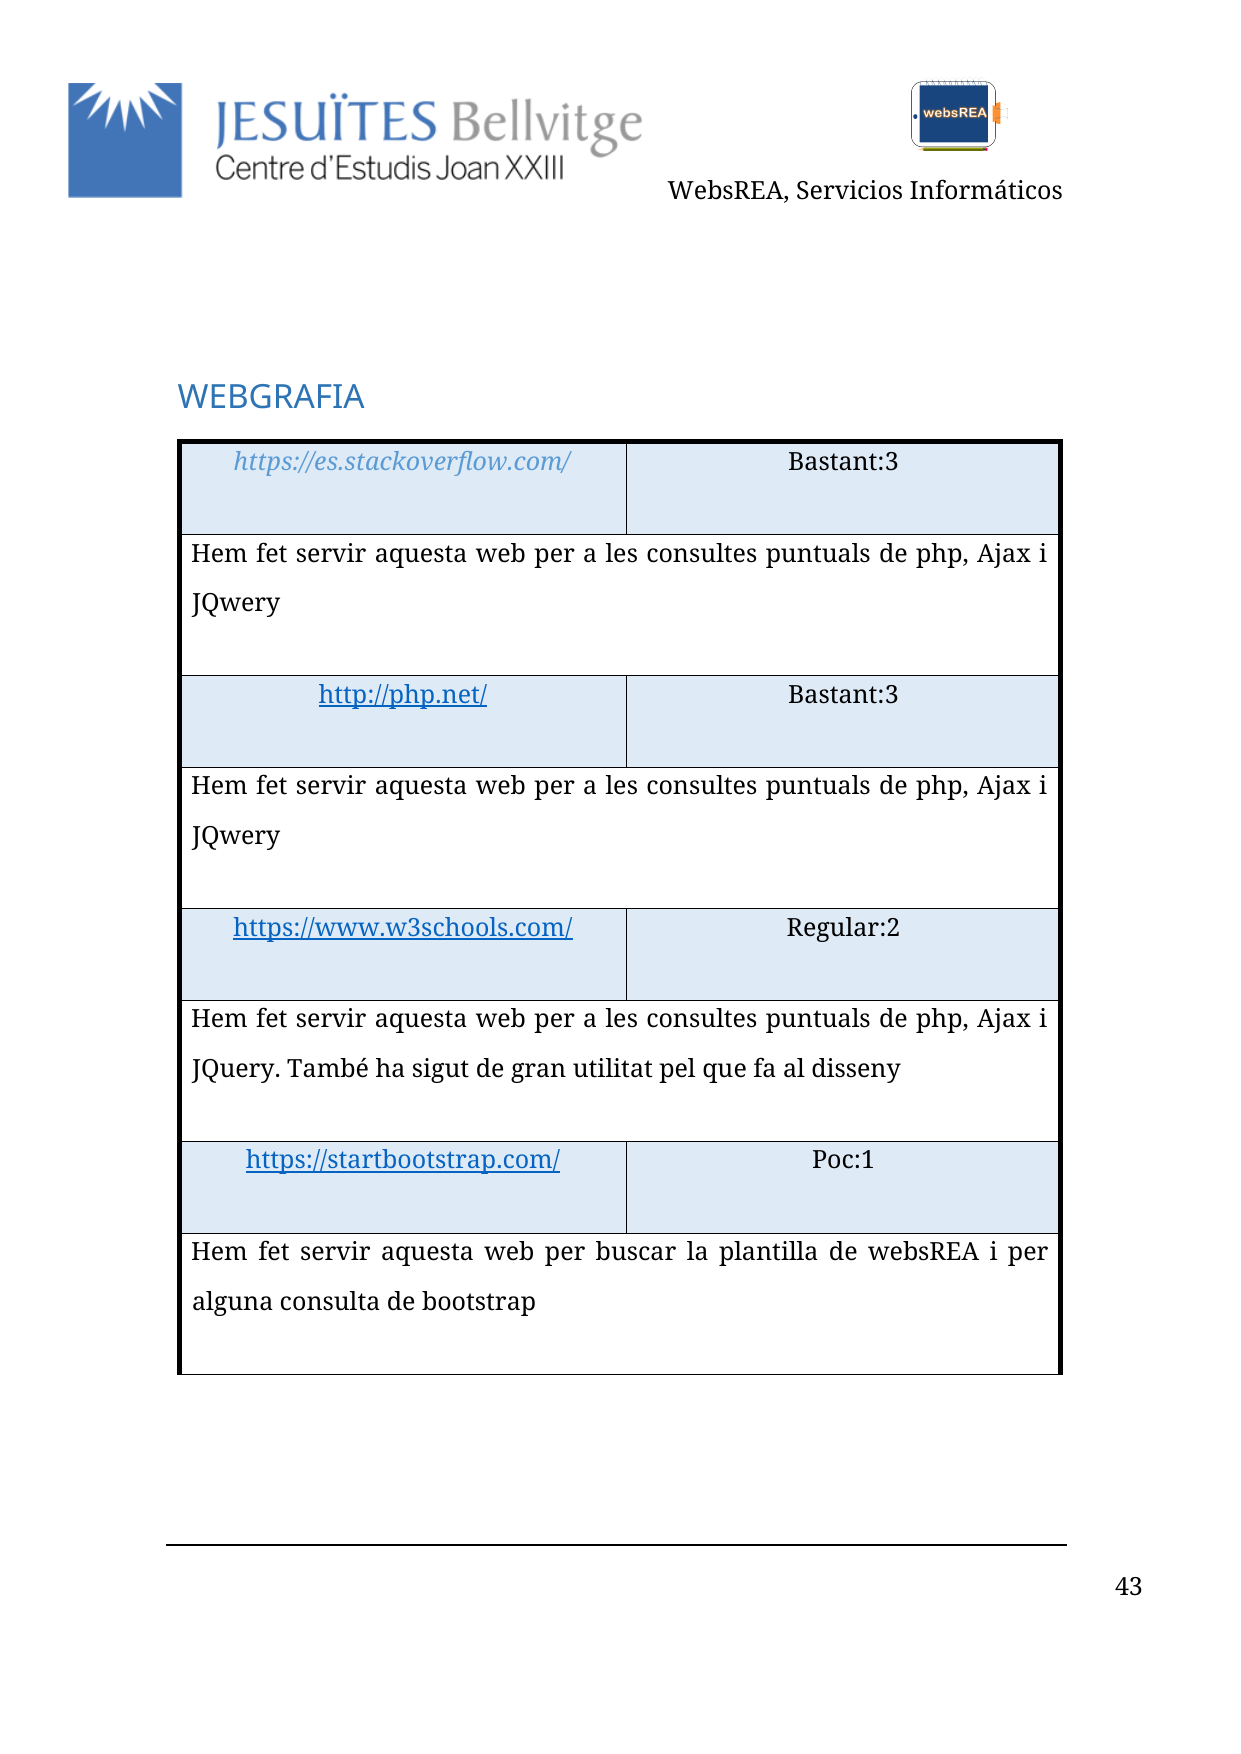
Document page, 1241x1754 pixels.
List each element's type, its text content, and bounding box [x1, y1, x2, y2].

table_header Bastant:3 [627, 444, 1058, 534]
picture [68, 83, 670, 198]
table_cell Hem fet servir aquesta web per a les consultes puntuals de php, Ajax i JQuery. També ha sigut de gran utilitat pel que fa al disseny [182, 1001, 1058, 1141]
table_cell https://startbootstrap.com/ [182, 1142, 626, 1233]
picture [898, 73, 1014, 157]
table_cell https://www.w3schools.com/ [182, 909, 626, 1000]
table_cell Hem fet servir aquesta web per buscar la plantilla de websREA i per alguna consulta de bootstrap [182, 1234, 1058, 1374]
table_cell Hem fet servir aquesta web per a les consultes puntuals de php, Ajax i JQwery [182, 535, 1058, 675]
table_cell Bastant:3 [627, 676, 1058, 767]
table_cell Regular:2 [627, 909, 1058, 1000]
table_cell Hem fet servir aquesta web per a les consultes puntuals de php, Ajax i JQwery [182, 768, 1058, 908]
table_cell Poc:1 [627, 1142, 1058, 1233]
subtitle WEBGRAFIA [177, 373, 1063, 418]
table_header https://es.stackoverflow.com/ [182, 444, 626, 534]
table_cell http://php.net/ [182, 676, 626, 767]
